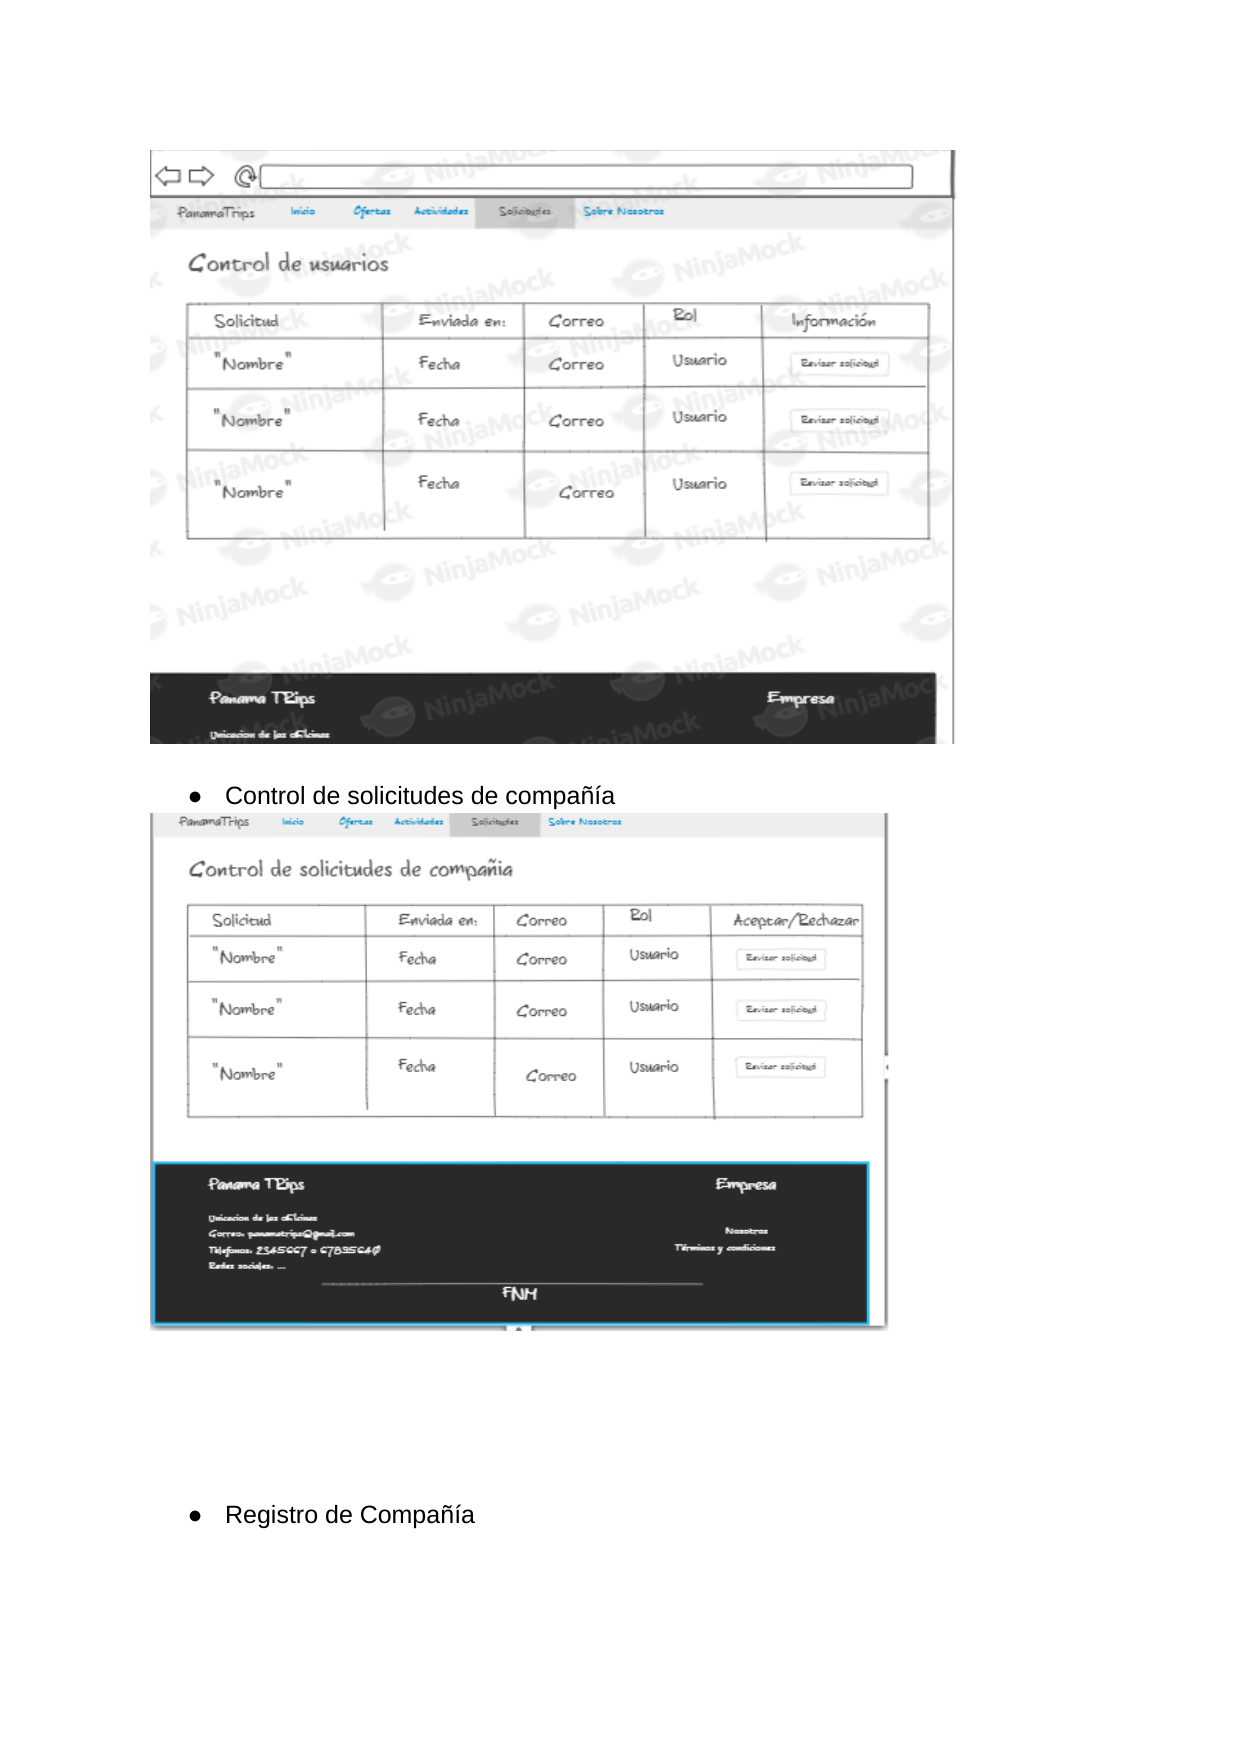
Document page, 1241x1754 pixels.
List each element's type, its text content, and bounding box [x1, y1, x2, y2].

picture [150, 813, 889, 1331]
list Registro de Compañía [187, 1500, 1090, 1529]
list Control de solicitudes de compañía [187, 781, 1090, 809]
picture [150, 150, 959, 744]
